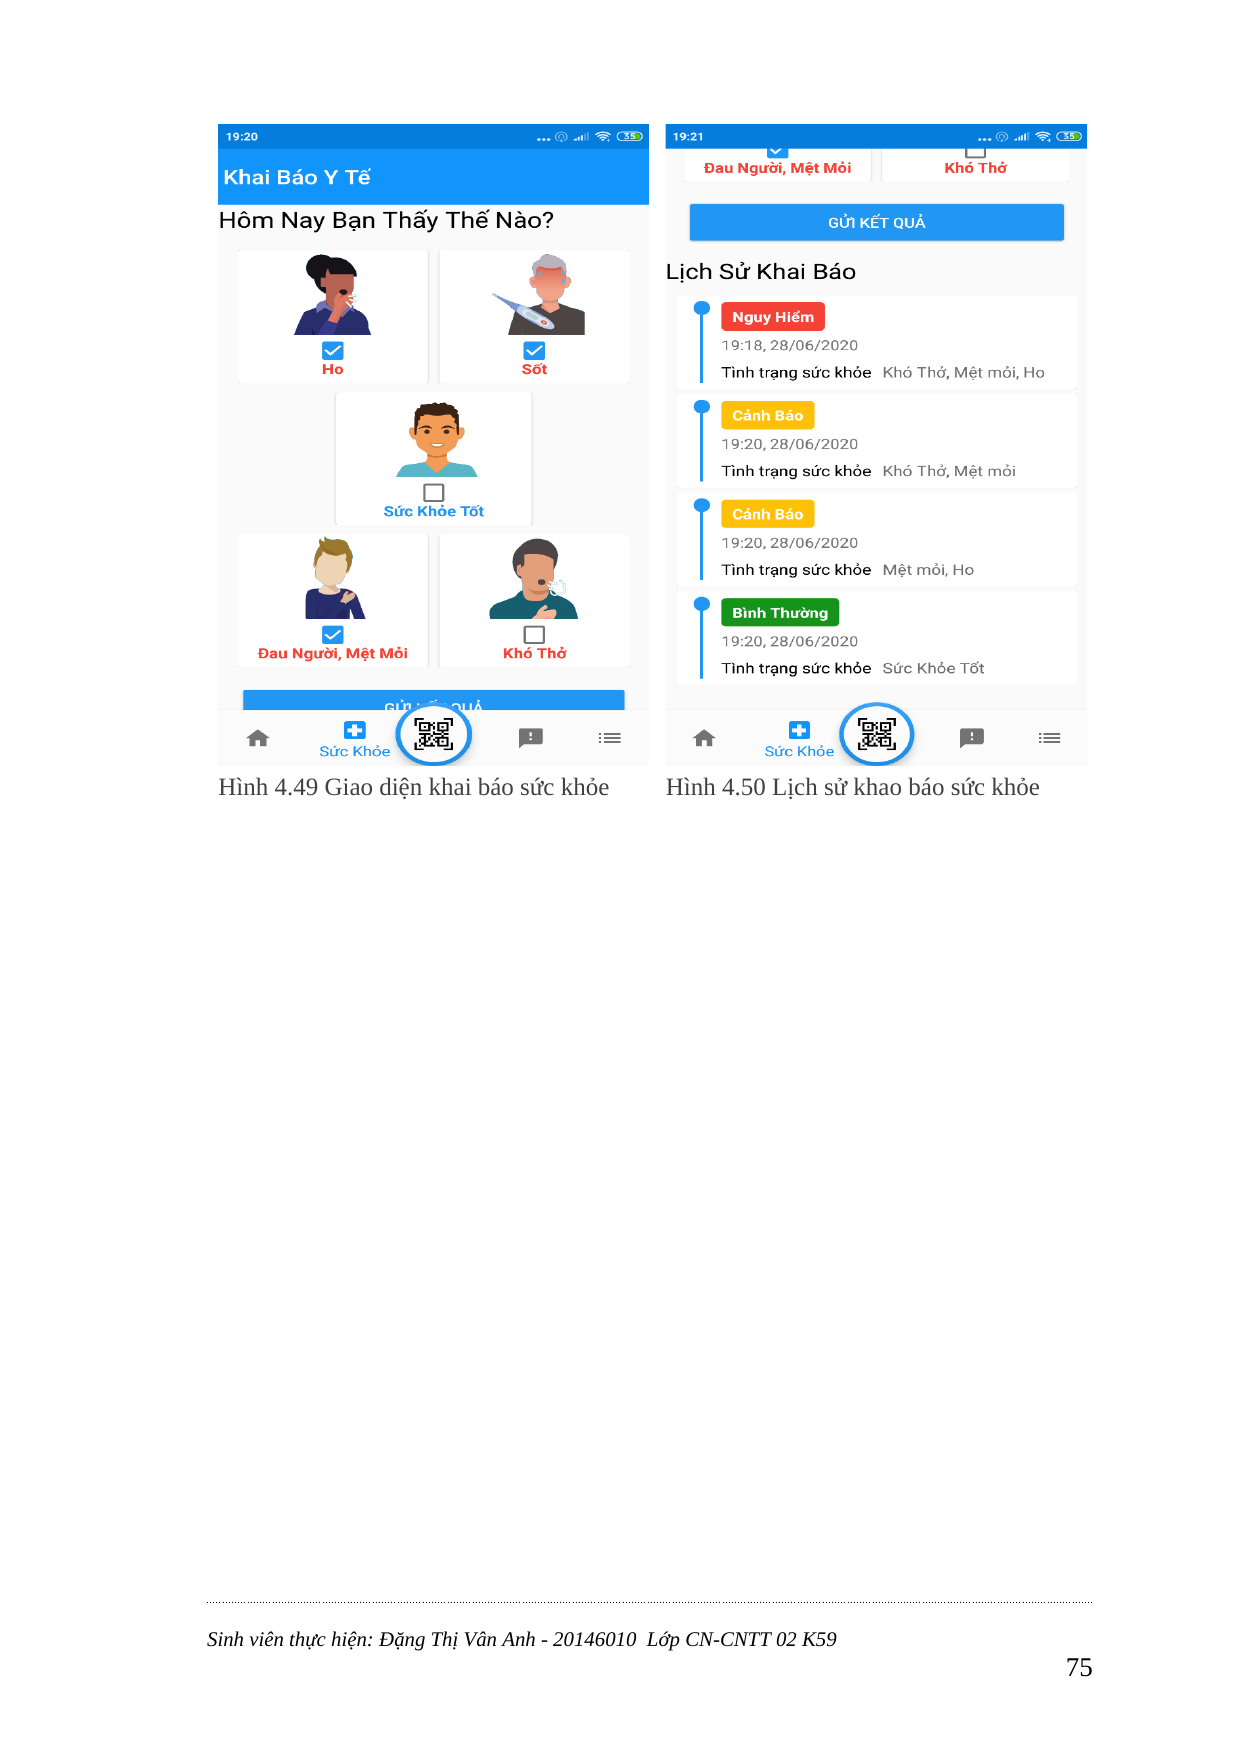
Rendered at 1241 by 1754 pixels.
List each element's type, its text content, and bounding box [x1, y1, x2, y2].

picture [665, 124, 1088, 766]
picture [218, 124, 649, 766]
